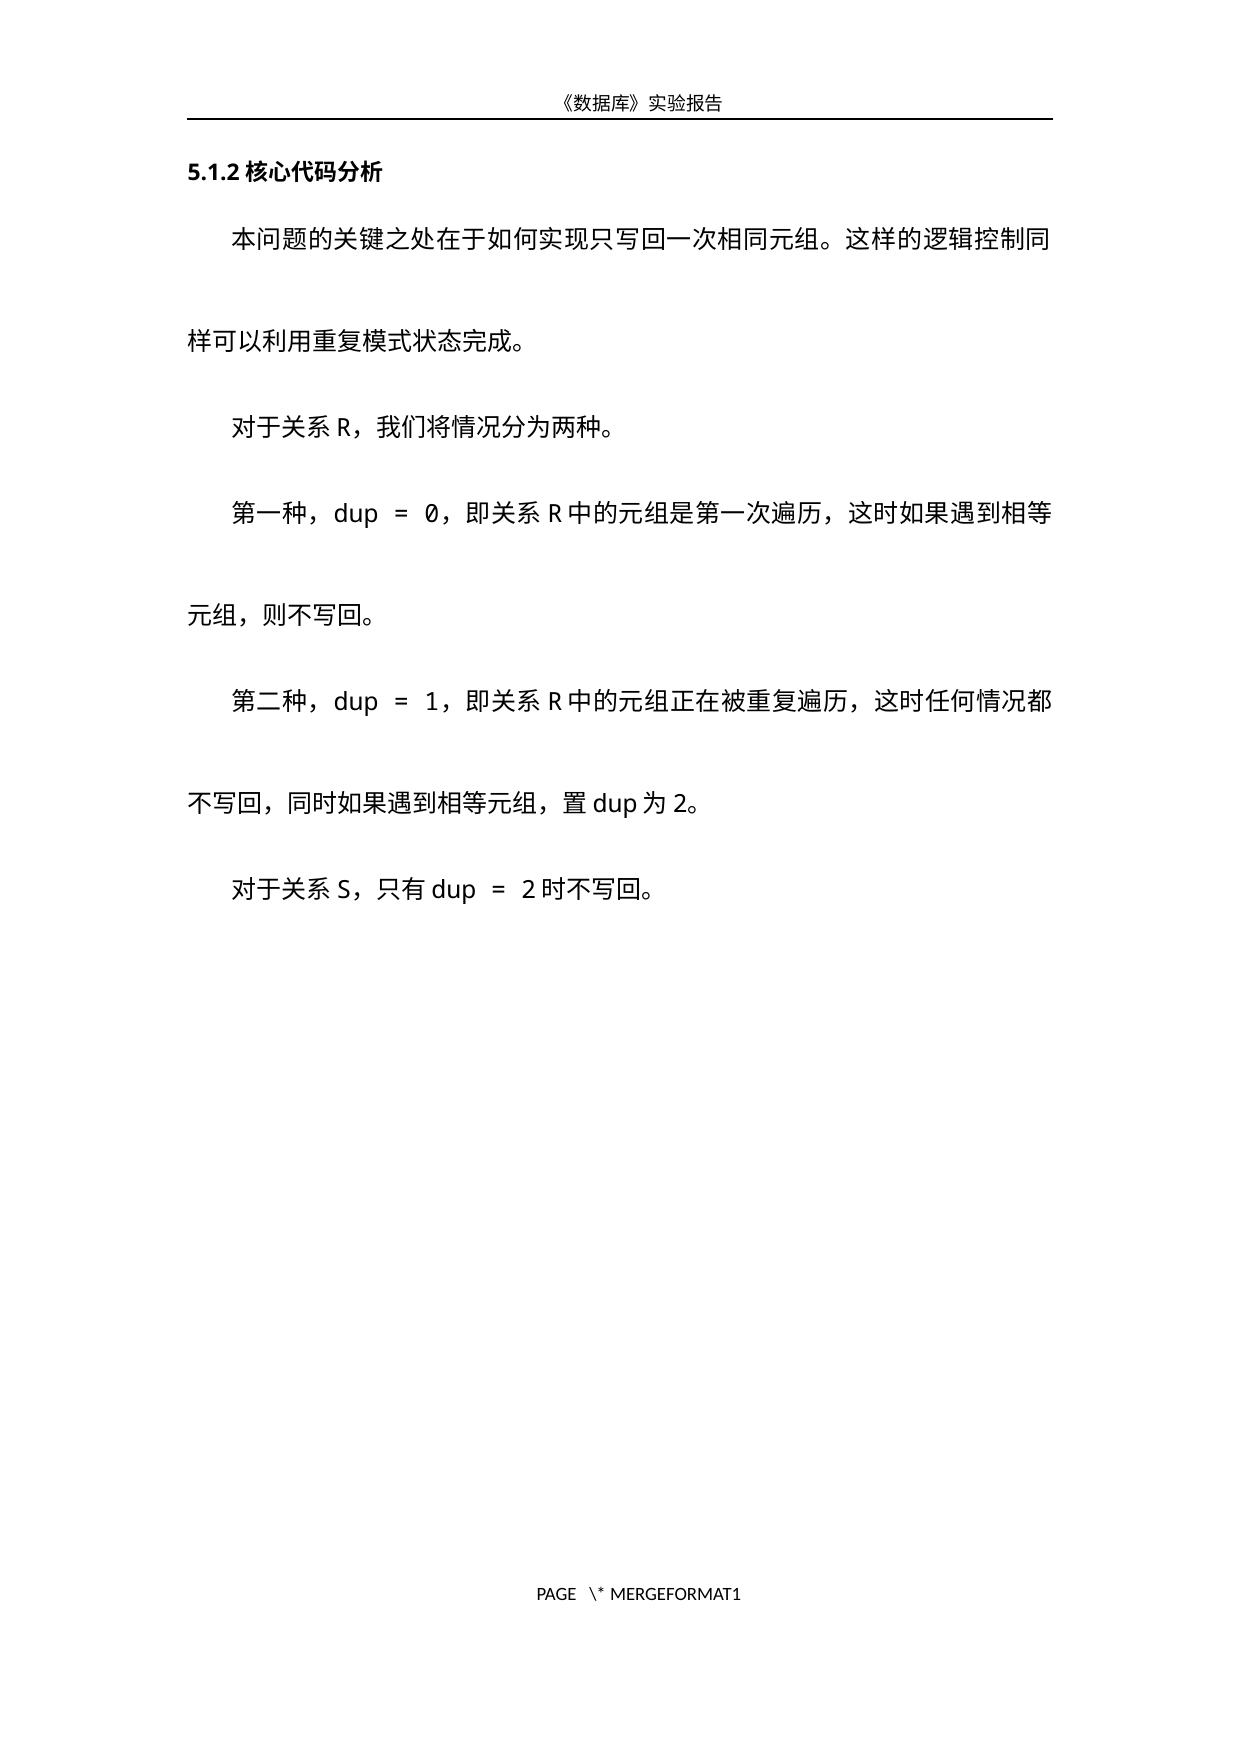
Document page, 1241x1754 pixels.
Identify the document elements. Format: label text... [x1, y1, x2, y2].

text 第一种，dup = 0，即关系R中的元组是第一次遍历，这时如果遇到相等元组，则不写回。 [187, 478, 1053, 647]
text 本问题的关键之处在于如何实现只写回一次相同元组。这样的逻辑控制同样可以利用重复模式状态完成。 [187, 204, 1053, 373]
text 5.1.2 核心代码分析 [187, 153, 1053, 187]
text 对于关系R，我们将情况分为两种。 [187, 392, 1053, 459]
text 对于关系S，只有dup = 2时不写回。 [187, 853, 1053, 921]
text 第二种，dup = 1，即关系R中的元组正在被重复遍历，这时任何情况都不写回，同时如果遇到相等元组，置dup为2。 [187, 666, 1053, 835]
